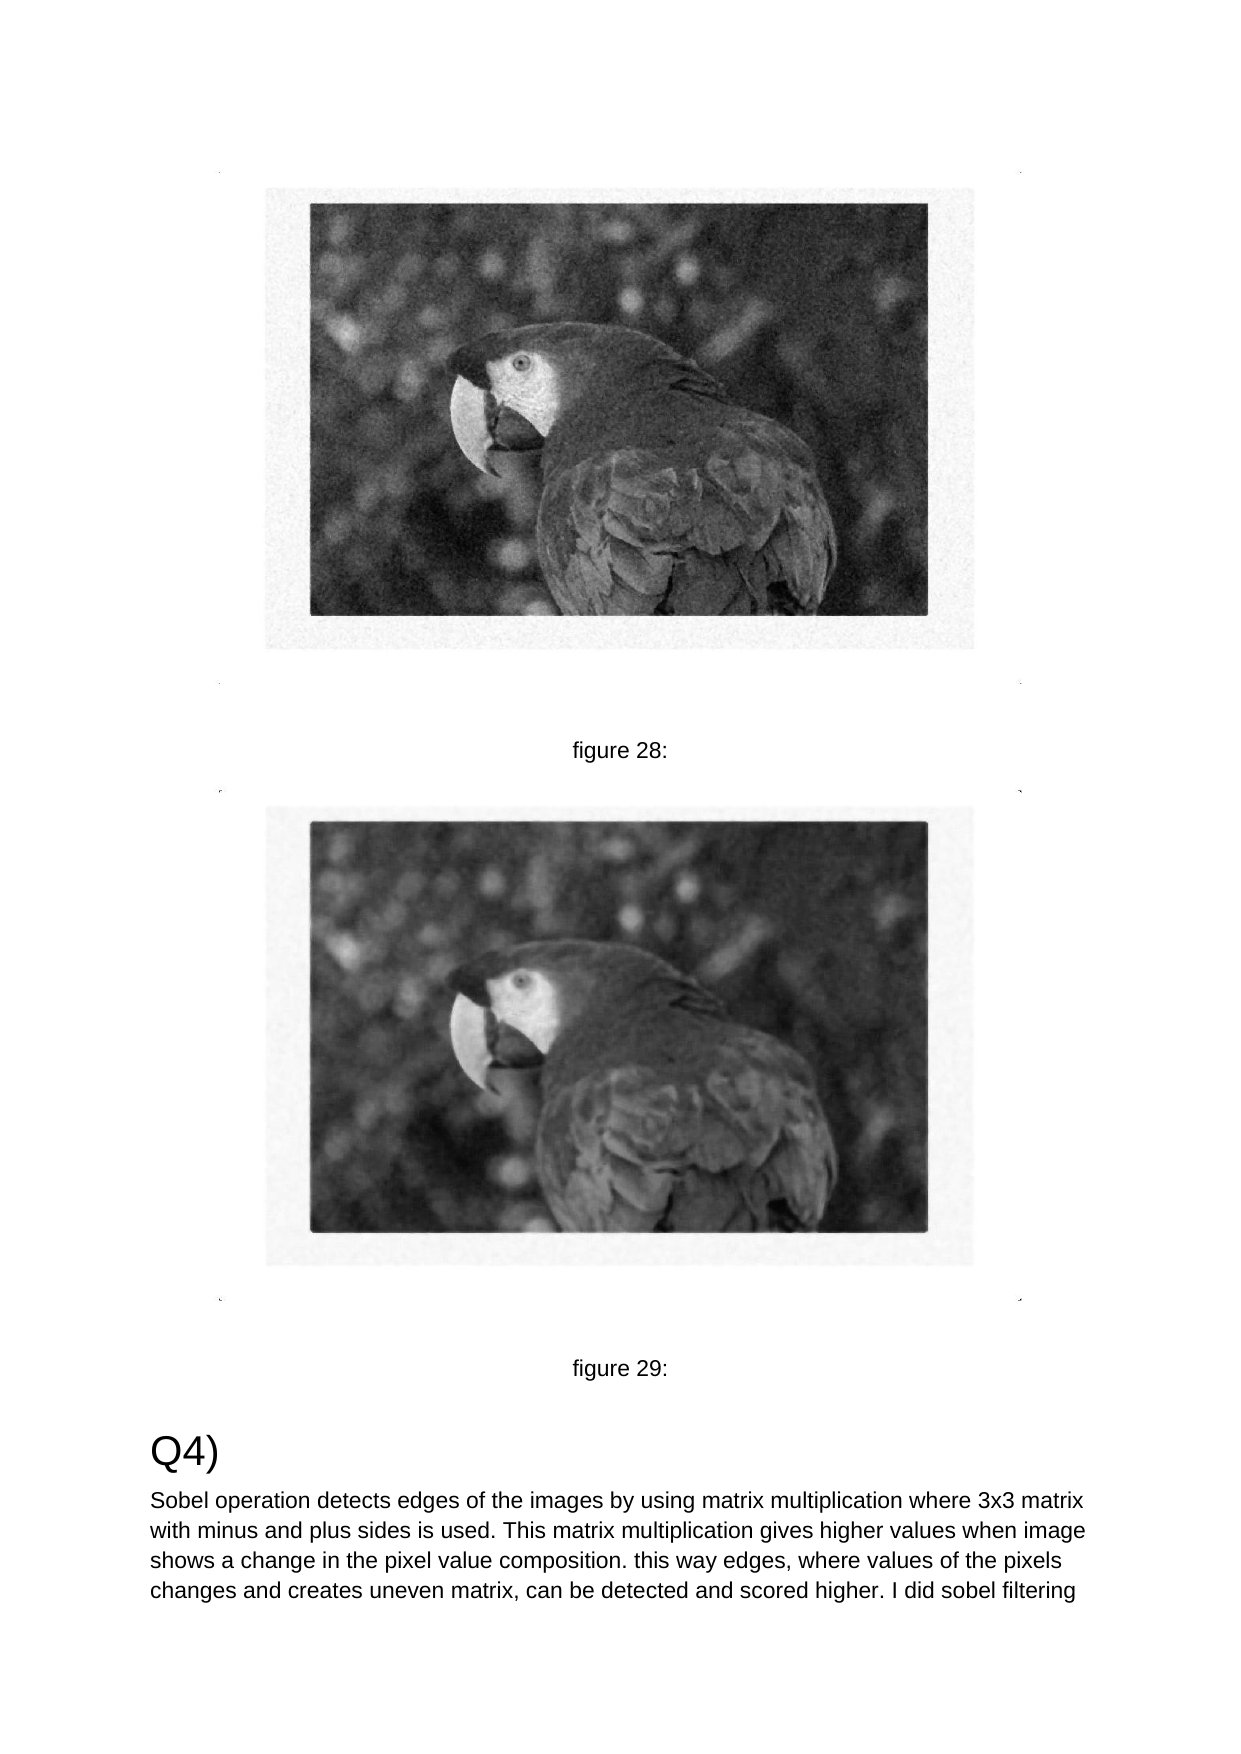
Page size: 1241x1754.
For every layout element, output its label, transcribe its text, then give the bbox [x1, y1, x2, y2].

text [150, 1487, 1090, 1604]
picture [150, 150, 1091, 734]
text figure 27: figure 28: figure 29: [150, 734, 1090, 767]
picture [150, 767, 1091, 1351]
text figure 27: figure 28: figure 29: [150, 1351, 1090, 1381]
subtitle Q4) [150, 1426, 1090, 1474]
